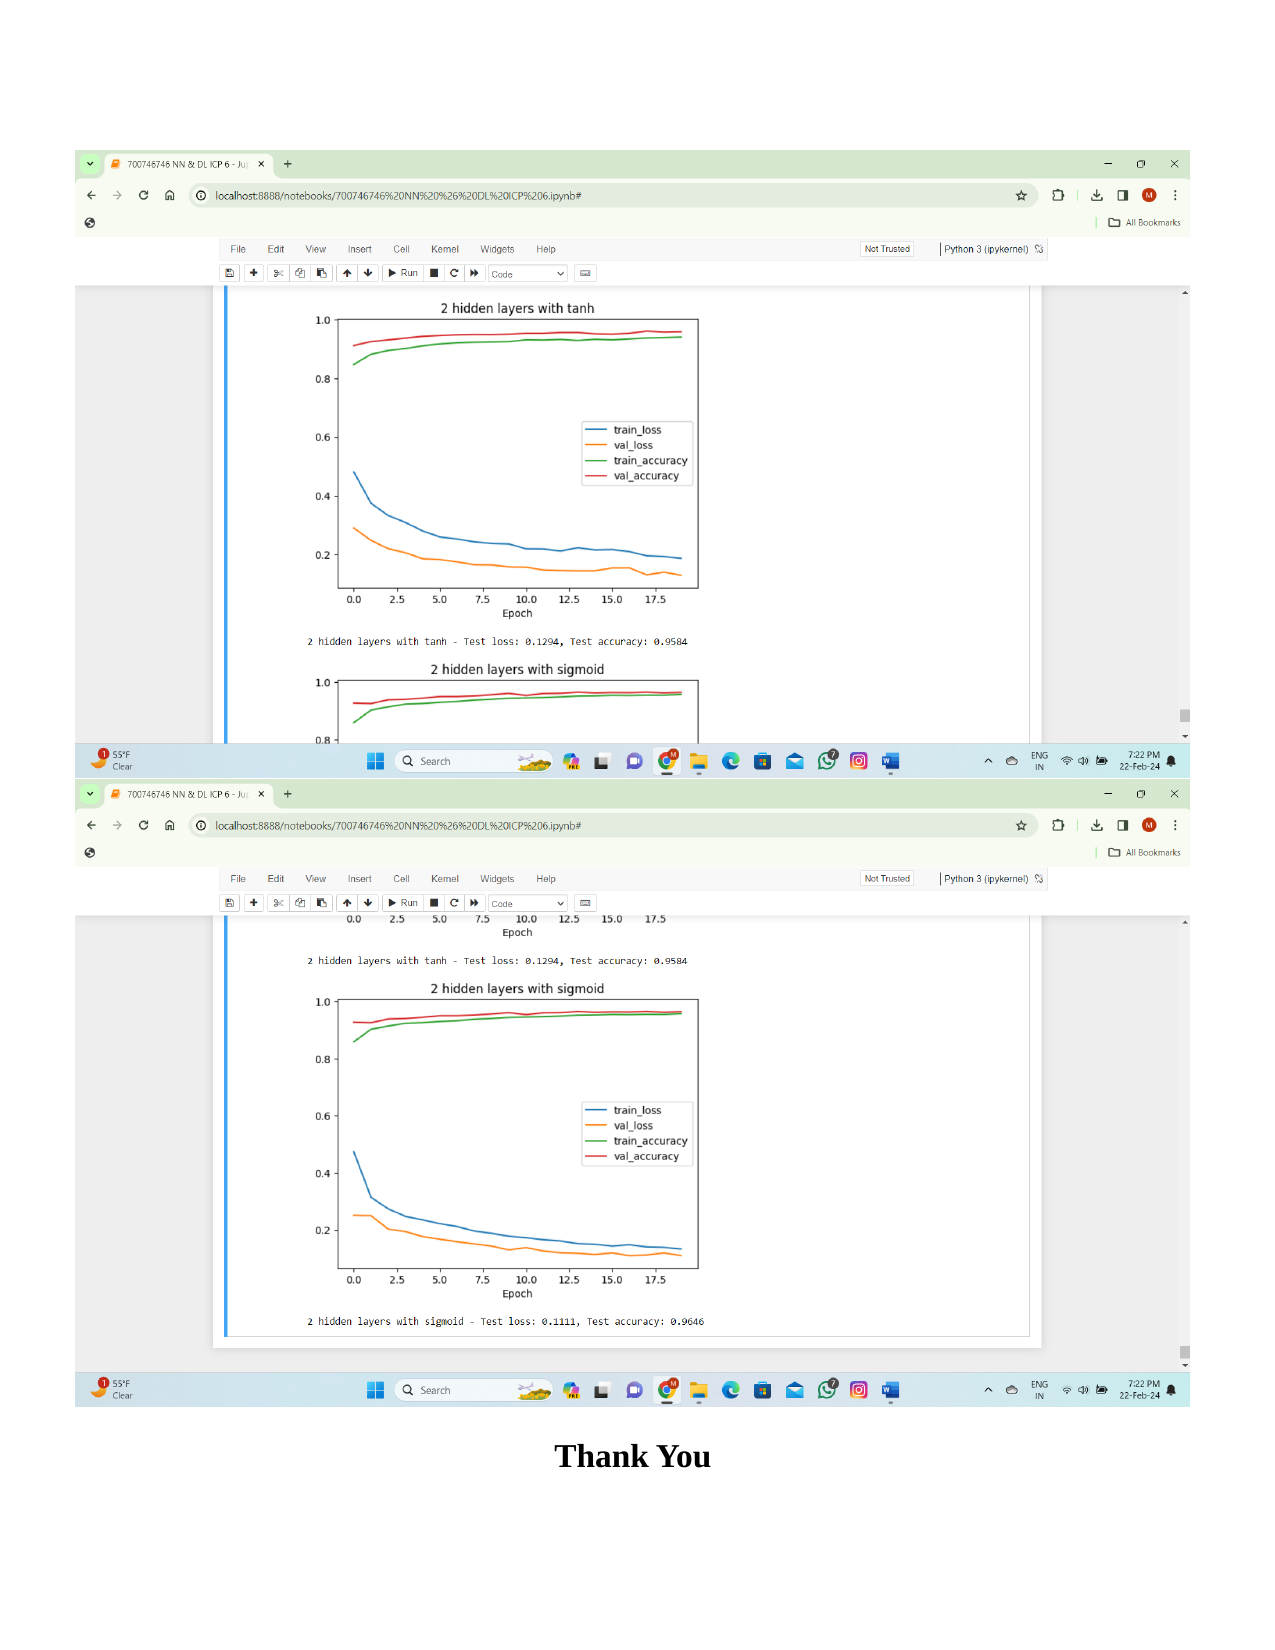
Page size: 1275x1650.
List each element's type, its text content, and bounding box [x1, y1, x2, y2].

picture [75, 150, 1191, 778]
picture [75, 779, 1191, 1407]
text Thank You [75, 1437, 1190, 1475]
